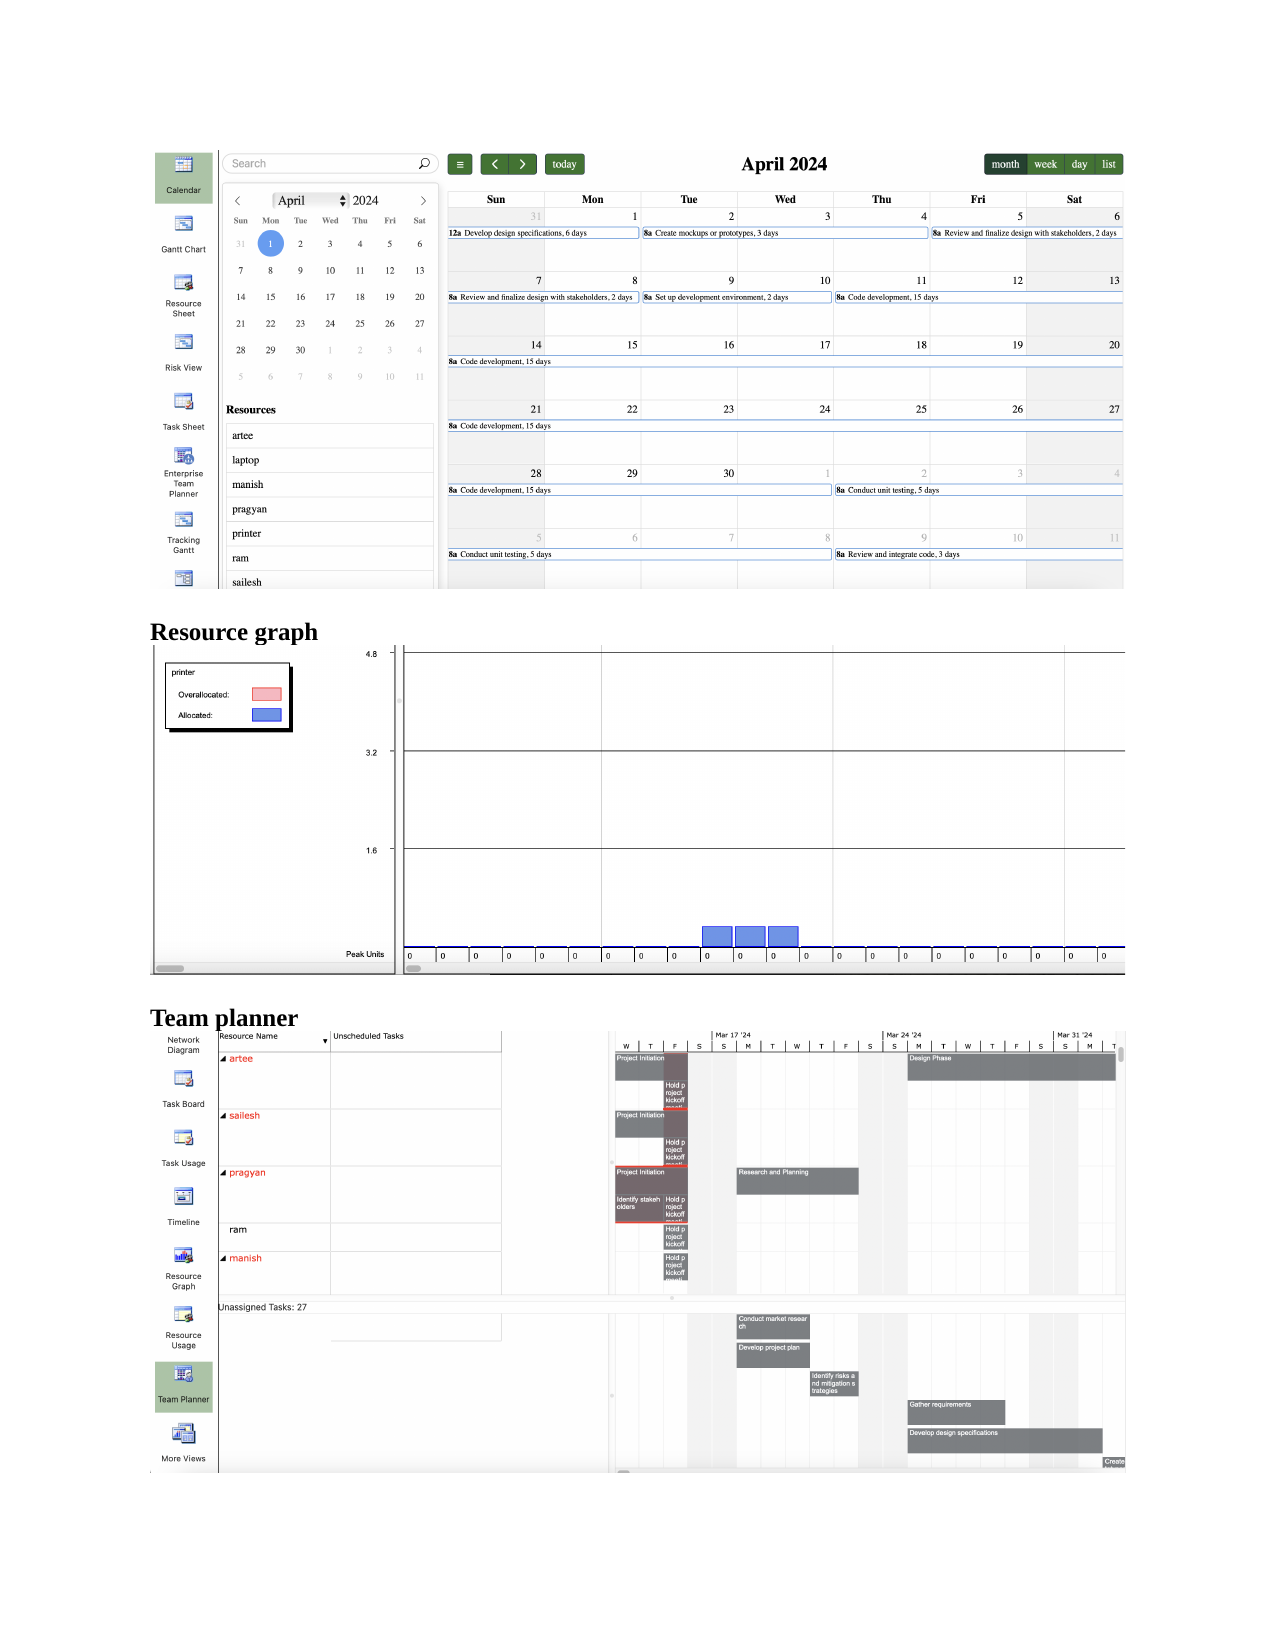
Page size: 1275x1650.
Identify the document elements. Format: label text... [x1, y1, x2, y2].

picture [150, 645, 1125, 975]
picture [150, 150, 1125, 589]
text Resource graph [150, 617, 1125, 645]
picture [150, 1031, 1125, 1473]
text Team planner [150, 1003, 1125, 1031]
